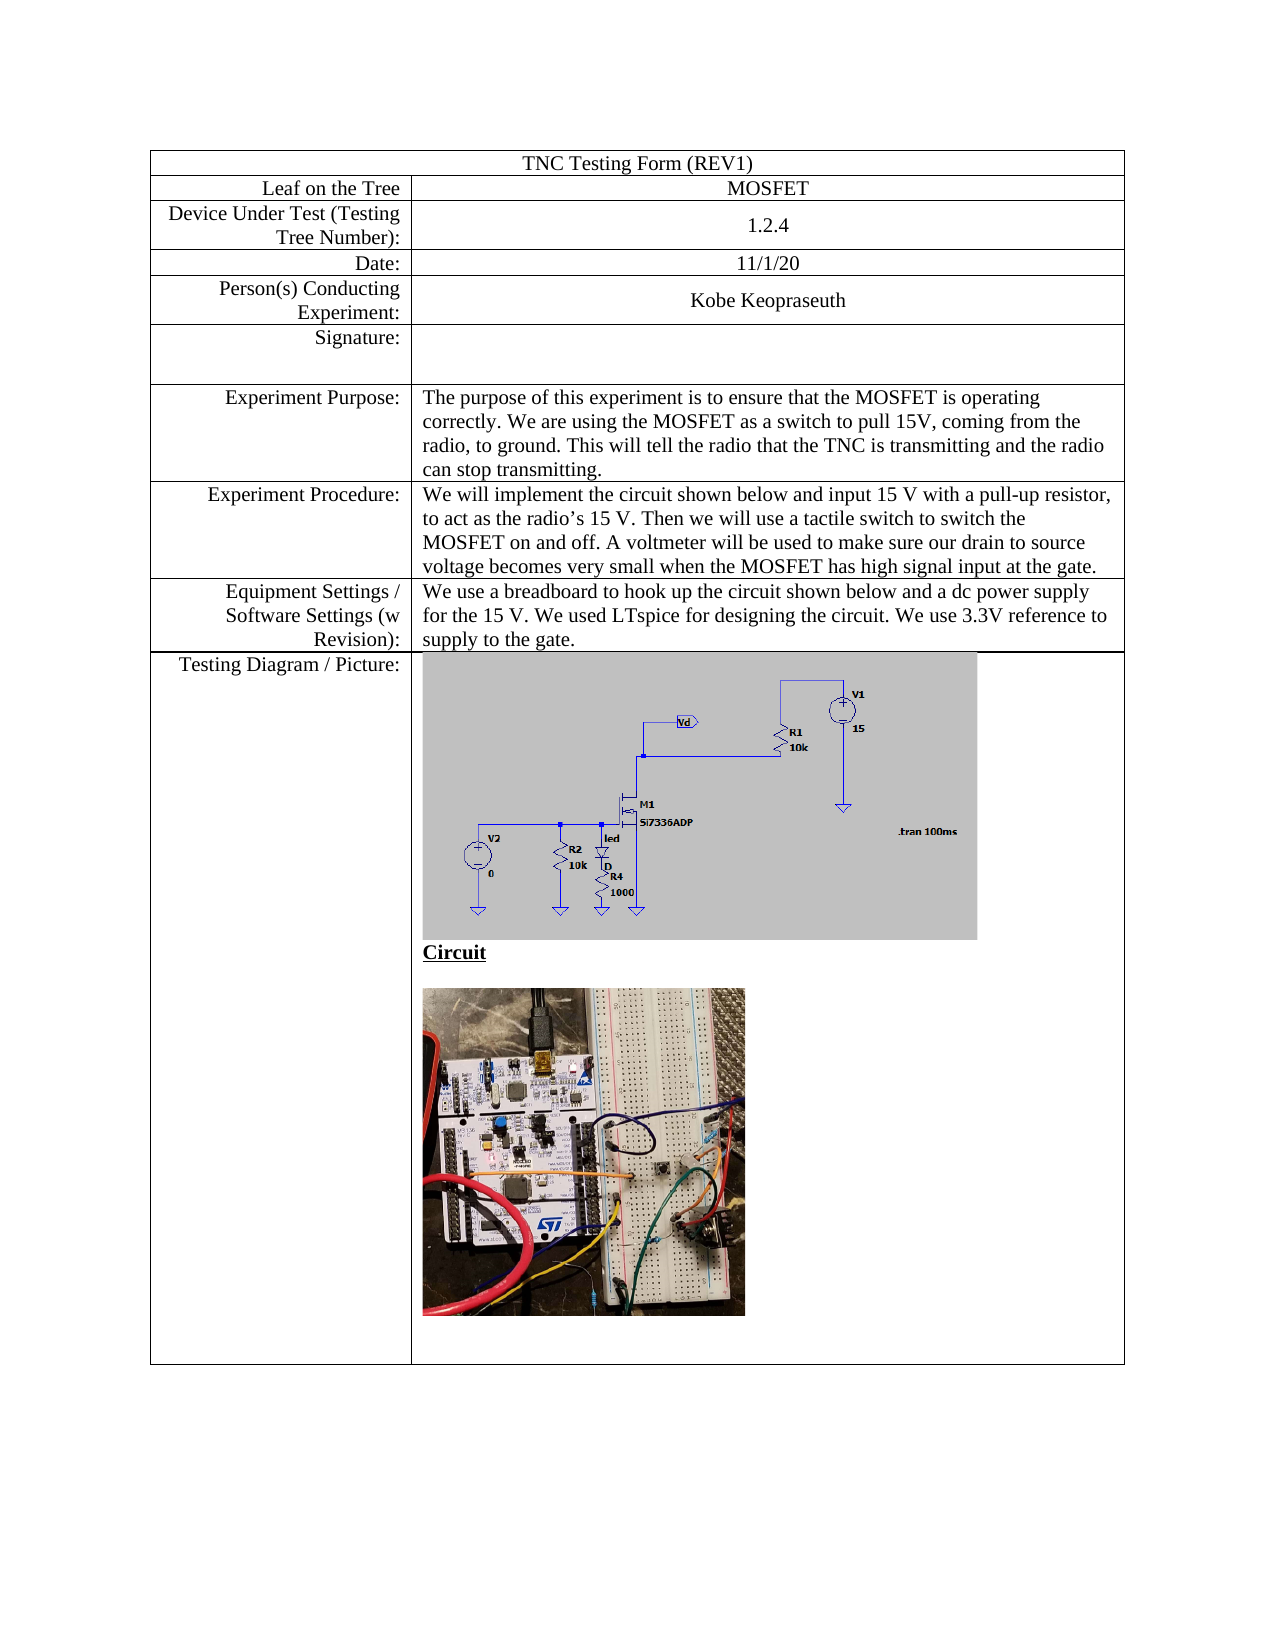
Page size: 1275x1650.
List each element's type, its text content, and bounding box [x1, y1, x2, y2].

table_cell Equipment Settings / Software Settings (w Revision): [151, 579, 411, 651]
table_cell MOSFET [412, 176, 1124, 200]
picture [422, 988, 746, 1316]
table_cell Leaf on the Tree [151, 176, 411, 200]
table_cell Person(s) Conducting Experiment: [151, 276, 411, 324]
table_cell Device Under Test (Testing Tree Number): [151, 201, 411, 249]
table_header TNC Testing Form (REV1) [151, 151, 1124, 175]
table_cell Kobe Keopraseuth [412, 276, 1124, 324]
table_cell Date: [151, 250, 411, 274]
table_cell Circuit [412, 653, 1124, 1363]
table_cell Signature: [151, 325, 411, 383]
table_cell We will implement the circuit shown below and input 15 V with a pull-up resistor, to act as the radio’s 15 V. Then we will use a tactile switch to switch the MOSFET on and off. A voltmeter will be used to make sure our drain to source voltage becomes very small when the MOSFET has high signal input at the gate. [412, 482, 1124, 578]
table_cell Experiment Purpose: [151, 385, 411, 481]
table_cell We use a breadboard to hook up the circuit shown below and a dc power supply for the 15 V. We used LTspice for designing the circuit. We use 3.3V reference to supply to the gate. [412, 579, 1124, 651]
table_cell Testing Diagram / Picture: [151, 653, 411, 1363]
table_cell Experiment Procedure: [151, 482, 411, 578]
table_cell 1.2.4 [412, 201, 1124, 249]
picture [422, 652, 978, 940]
table_cell The purpose of this experiment is to ensure that the MOSFET is operating correctly. We are using the MOSFET as a switch to pull 15V, coming from the radio, to ground. This will tell the radio that the TNC is transmitting and the radio can stop transmitting. [412, 385, 1124, 481]
table_cell 11/1/20 [412, 250, 1124, 274]
table_cell [412, 325, 1124, 383]
